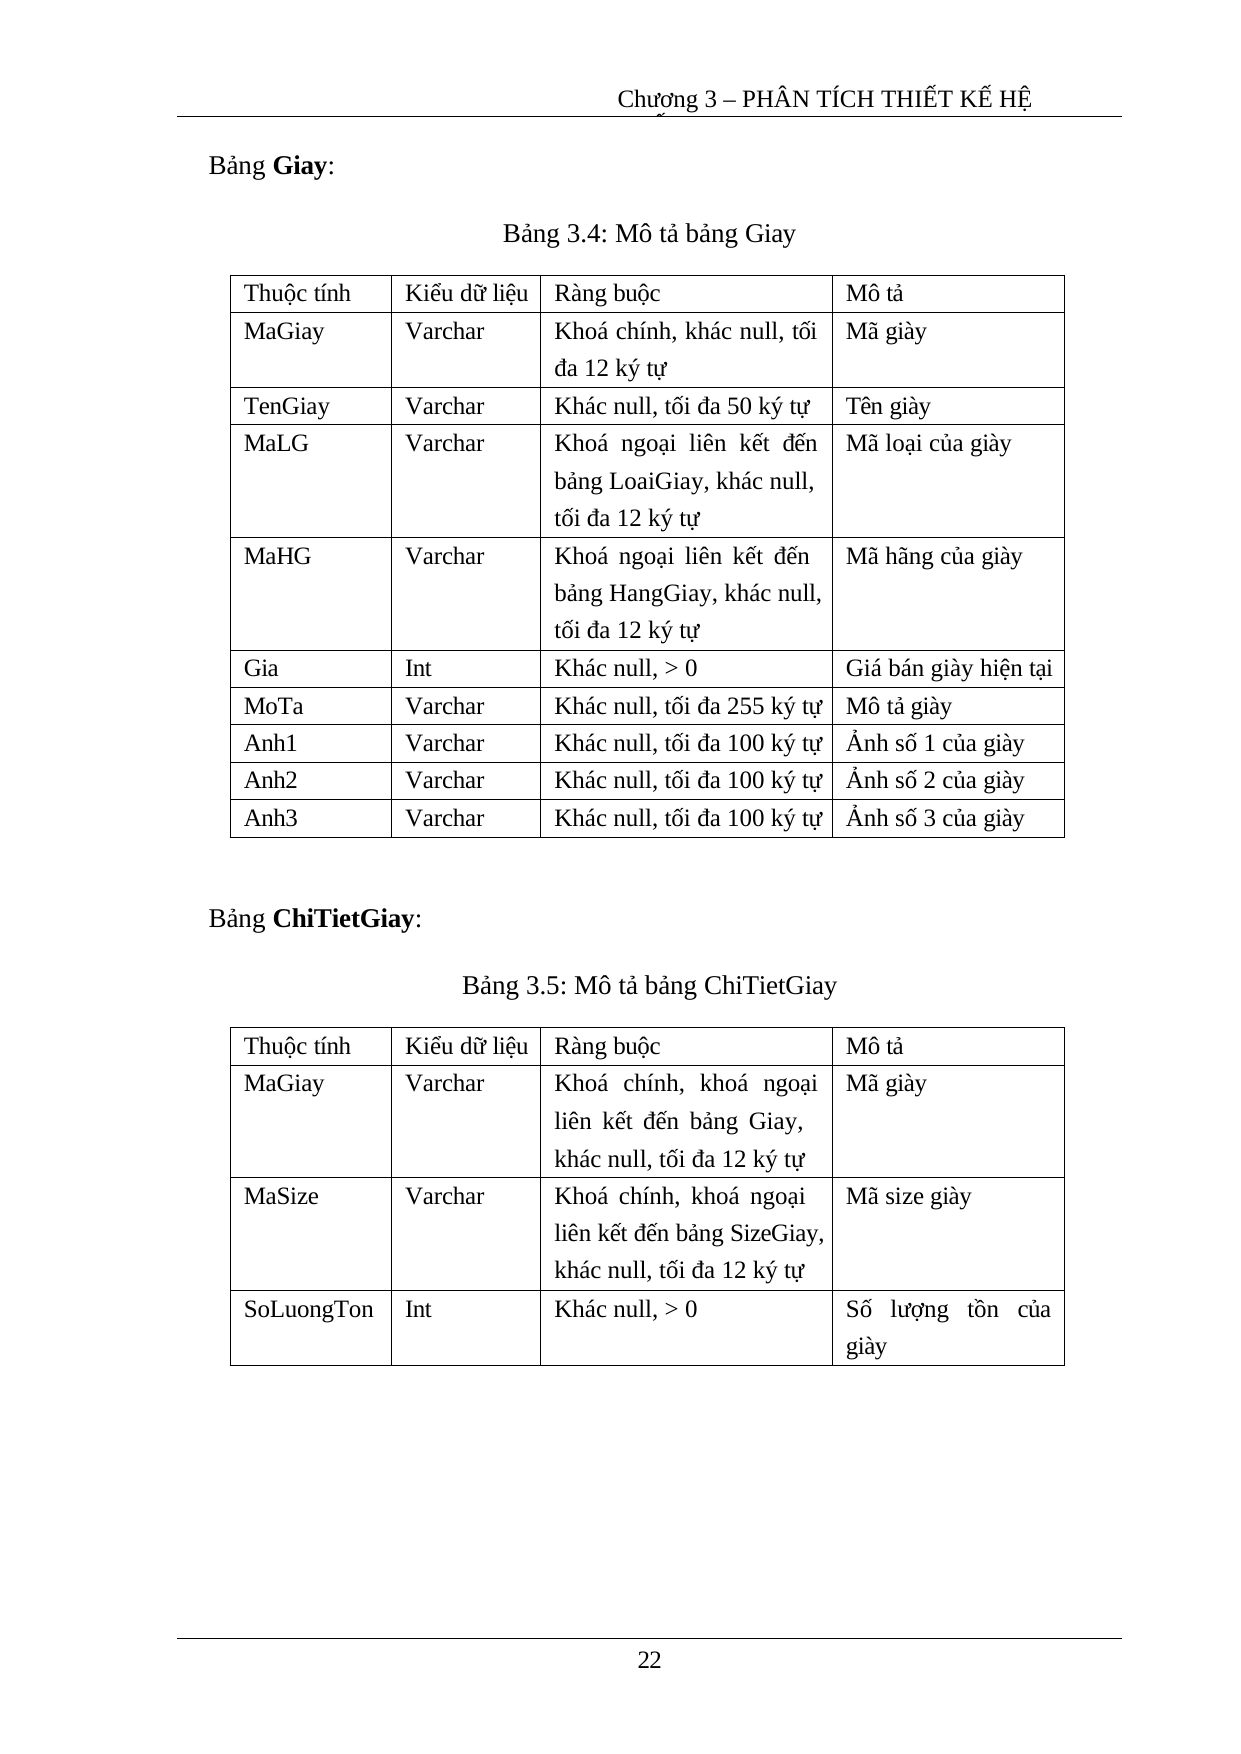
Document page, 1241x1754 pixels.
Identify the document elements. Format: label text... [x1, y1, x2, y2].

text Bảng 3.5: Mô tả bảng ChiTietGiay [153, 969, 1146, 1000]
table_cell Giá bán giày hiện tại [833, 651, 1064, 687]
table_header Mô tả [833, 1028, 1064, 1064]
table_cell Varchar [392, 425, 540, 537]
table_cell Anh1 [231, 725, 391, 762]
table_cell Varchar [392, 1178, 540, 1290]
table_cell Mã giày [833, 1066, 1064, 1177]
table_cell Varchar [392, 725, 540, 762]
table_header Thuộc tính [231, 1028, 391, 1064]
table_cell Int [392, 651, 540, 687]
table_cell Mã size giày [833, 1178, 1064, 1290]
table_header Kiểu dữ liệu [392, 276, 540, 312]
table_cell Varchar [392, 800, 540, 837]
table_header Mô tả [833, 276, 1064, 312]
table_cell Mô tả giày [833, 688, 1064, 724]
table_cell MaHG [231, 538, 391, 649]
table_cell Khoá chính, khoá ngoại liên kết đến bảng SizeGiay, khác null, tối đa 12 ký tự [541, 1178, 832, 1290]
table_cell MaGiay [231, 1066, 391, 1177]
table_cell Khác null, tối đa 255 ký tự [541, 688, 832, 724]
table_cell Ảnh số 2 của giày [833, 763, 1064, 799]
table_cell Khác null, > 0 [541, 651, 832, 687]
table_cell TenGiay [231, 388, 391, 424]
table_cell Số lượng tồn của giày [833, 1291, 1064, 1365]
table_cell MoTa [231, 688, 391, 724]
table_cell MaLG [231, 425, 391, 537]
table_cell Khoá chính, khác null, tối đa 12 ký tự [541, 313, 832, 387]
table_header Kiểu dữ liệu [392, 1028, 540, 1064]
table_cell Khoá ngoại liên kết đến bảng HangGiay, khác null, tối đa 12 ký tự [541, 538, 832, 649]
table_cell Anh3 [231, 800, 391, 837]
table_cell SoLuongTon [231, 1291, 391, 1365]
table_cell Varchar [392, 388, 540, 424]
table_cell MaSize [231, 1178, 391, 1290]
table_cell Varchar [392, 688, 540, 724]
table_cell Varchar [392, 313, 540, 387]
table_cell Ảnh số 3 của giày [833, 800, 1064, 837]
table_cell Khoá chính, khoá ngoại liên kết đến bảng Giay, khác null, tối đa 12 ký tự [541, 1066, 832, 1177]
table_cell Varchar [392, 538, 540, 649]
table_cell Ảnh số 1 của giày [833, 725, 1064, 762]
table_header Thuộc tính [231, 276, 391, 312]
table_cell Gia [231, 651, 391, 687]
table_cell Khác null, tối đa 50 ký tự [541, 388, 832, 424]
table_cell Khoá ngoại liên kết đến bảng LoaiGiay, khác null, tối đa 12 ký tự [541, 425, 832, 537]
table_header Ràng buộc [541, 276, 832, 312]
table_cell Khác null, tối đa 100 ký tự [541, 763, 832, 799]
text Bảng ChiTietGiay: [208, 902, 1146, 933]
table_cell Mã hãng của giày [833, 538, 1064, 649]
table_cell Anh2 [231, 763, 391, 799]
table_cell Int [392, 1291, 540, 1365]
table_header Ràng buộc [541, 1028, 832, 1064]
text Bảng 3.4: Mô tả bảng Giay [153, 217, 1146, 248]
table_cell Varchar [392, 763, 540, 799]
table_cell Mã giày [833, 313, 1064, 387]
table_cell MaGiay [231, 313, 391, 387]
text Bảng Giay: [208, 149, 1146, 180]
table_cell Khác null, tối đa 100 ký tự [541, 800, 832, 837]
table_cell Varchar [392, 1066, 540, 1177]
table_cell Mã loại của giày [833, 425, 1064, 537]
table_cell Khác null, > 0 [541, 1291, 832, 1365]
table_cell Khác null, tối đa 100 ký tự [541, 725, 832, 762]
table_cell Tên giày [833, 388, 1064, 424]
